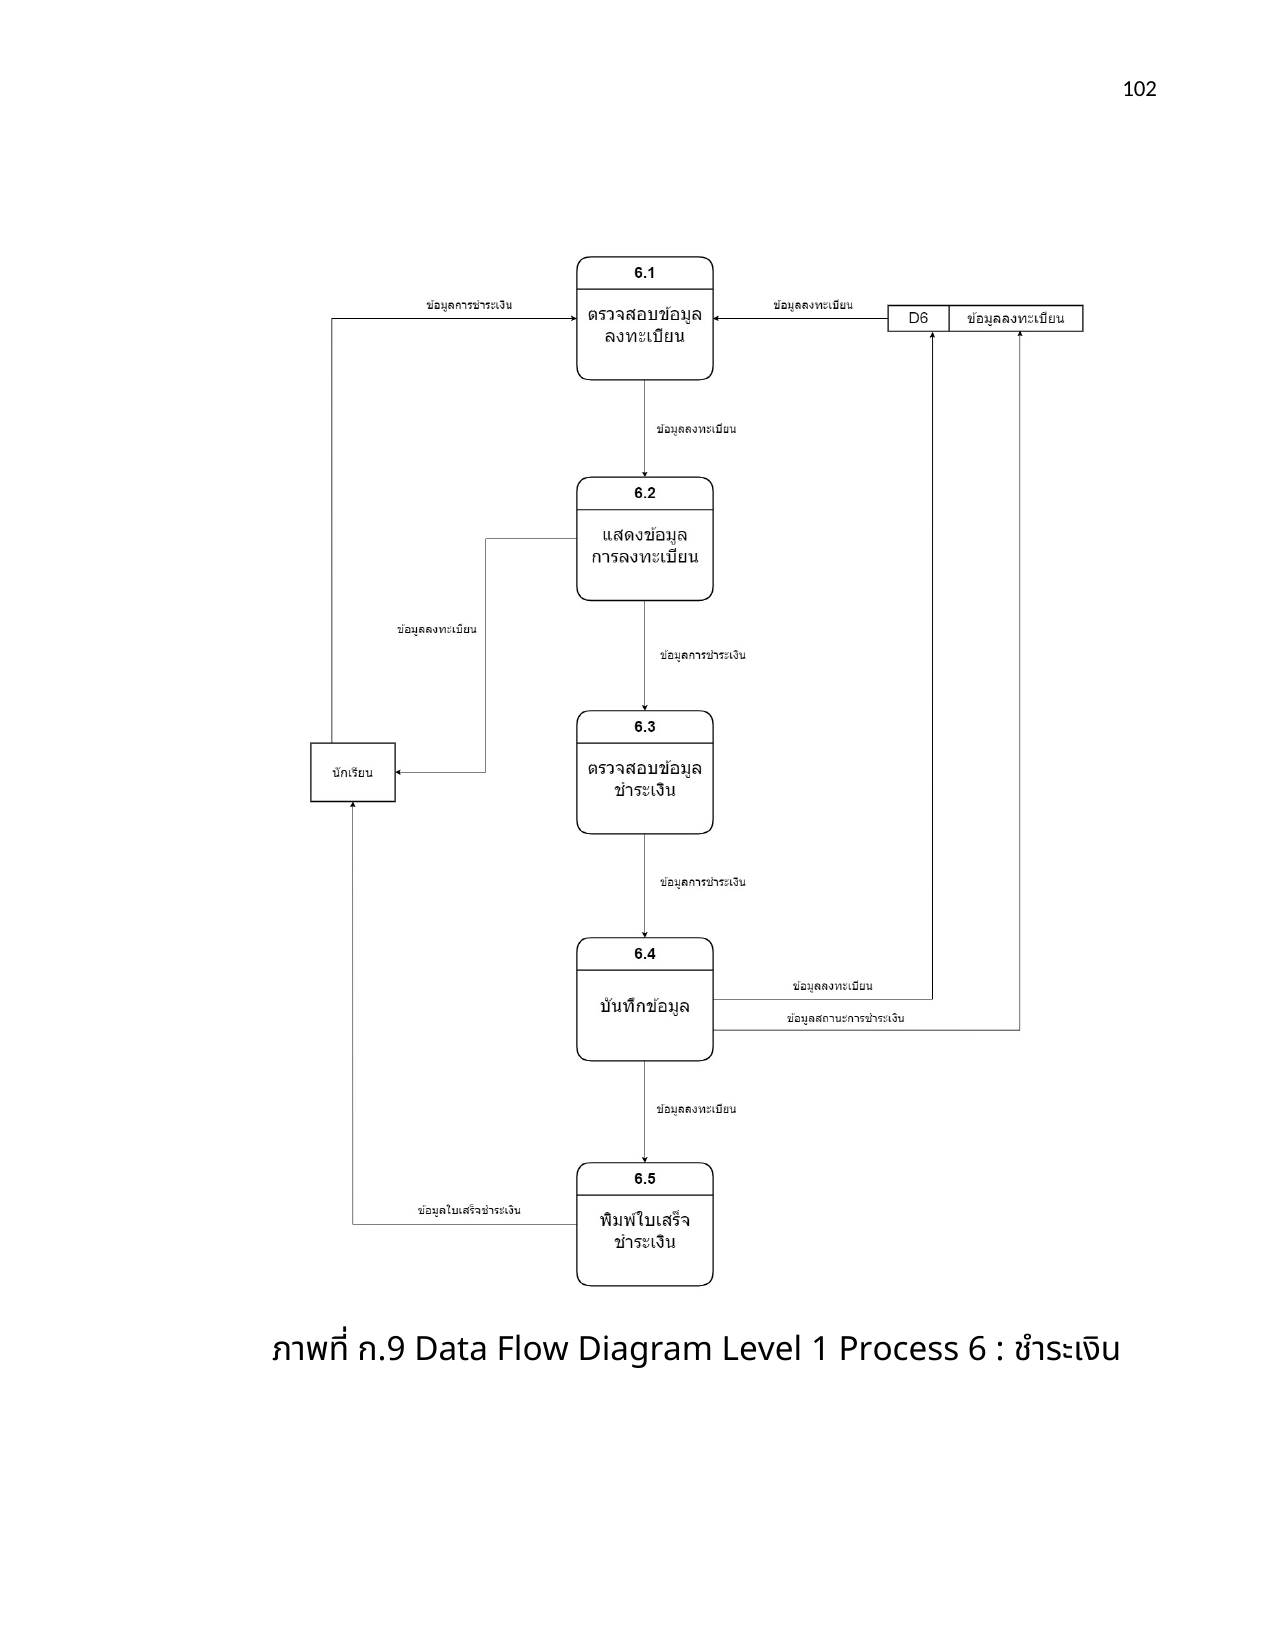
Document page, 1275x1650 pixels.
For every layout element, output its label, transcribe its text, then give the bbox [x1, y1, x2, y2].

picture [290, 236, 1103, 1306]
text ภาพที่ ก.9 Data Flow Diagram Level 1 Process 6 : ชำระเงิน [236, 1325, 1157, 1375]
